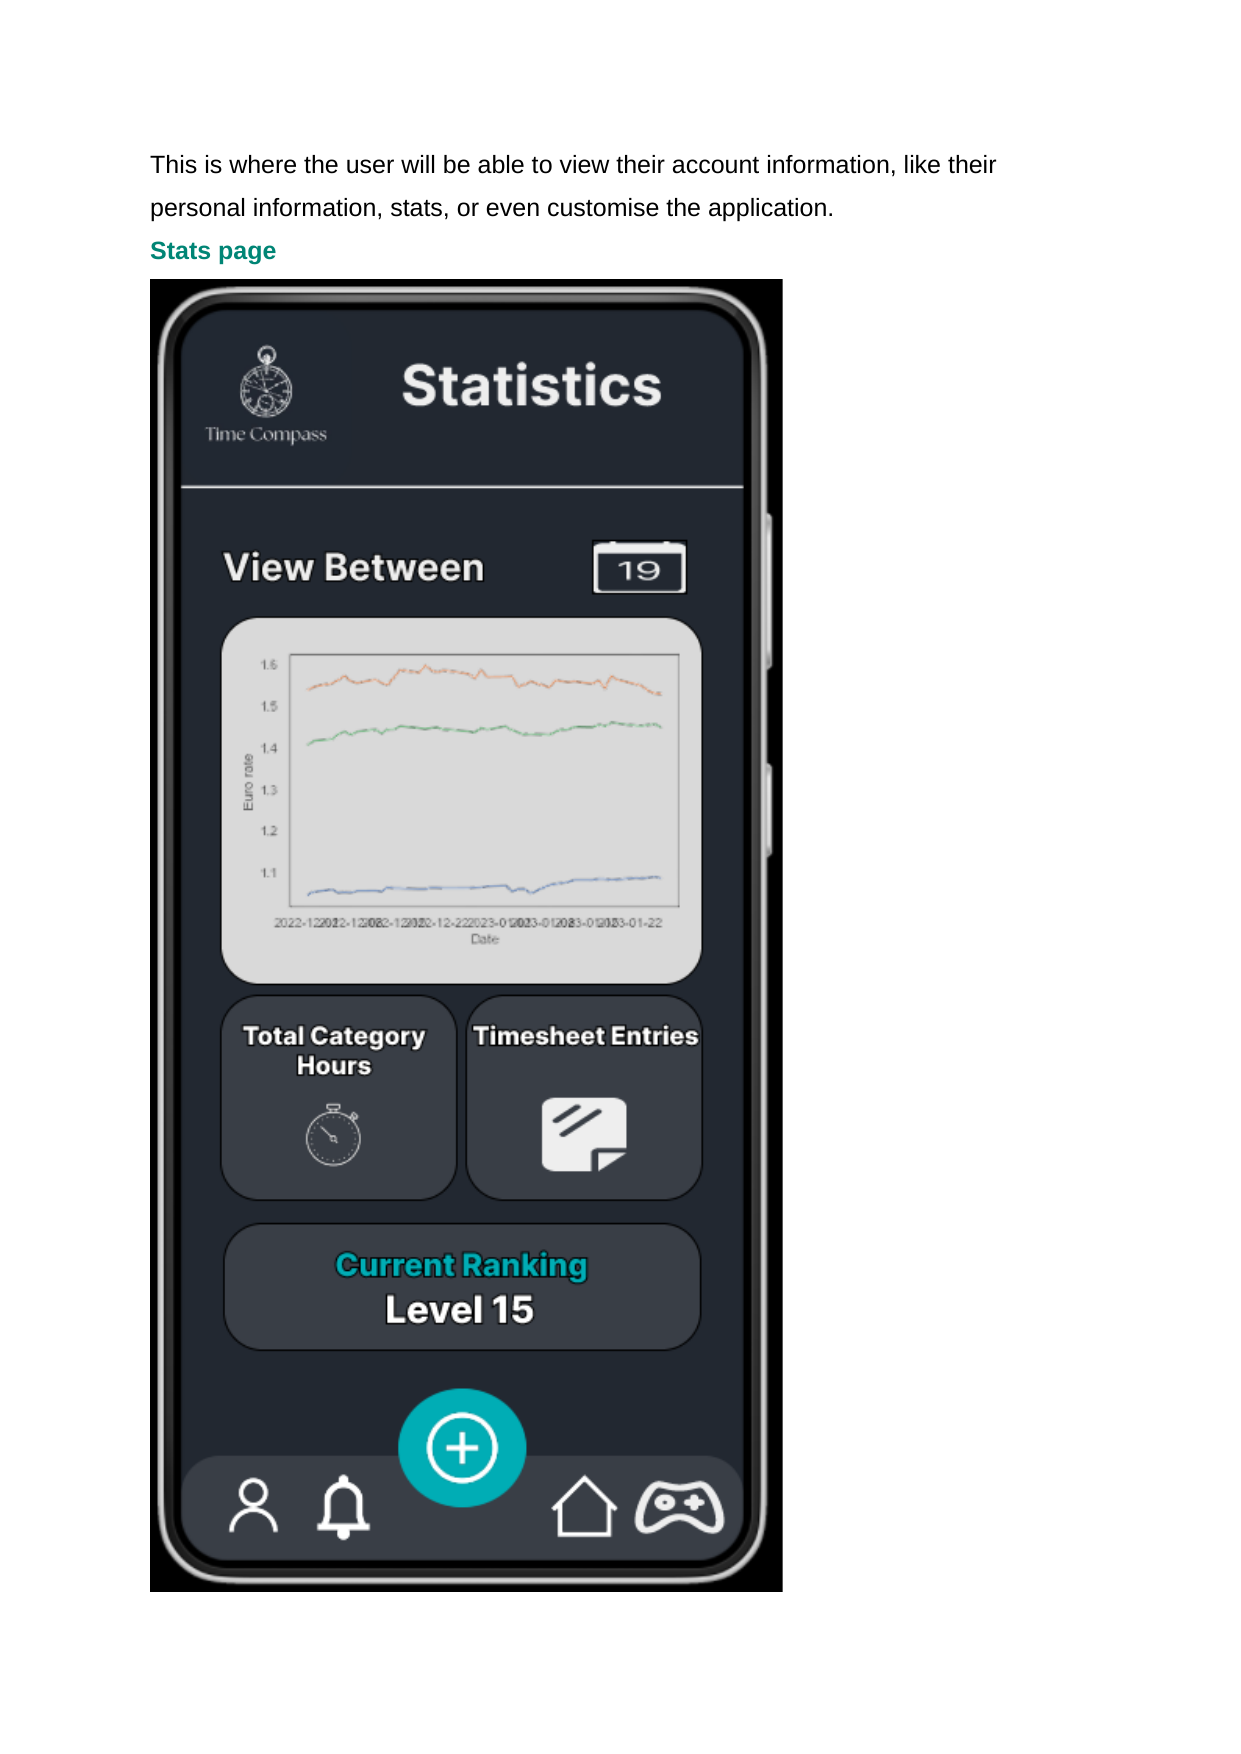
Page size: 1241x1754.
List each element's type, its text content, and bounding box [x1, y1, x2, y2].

text This is where the user will be able to view their account information, like their personal information, stats, or even customise the application. [150, 150, 1090, 222]
text Stats page [150, 236, 1090, 265]
picture [150, 279, 783, 1592]
